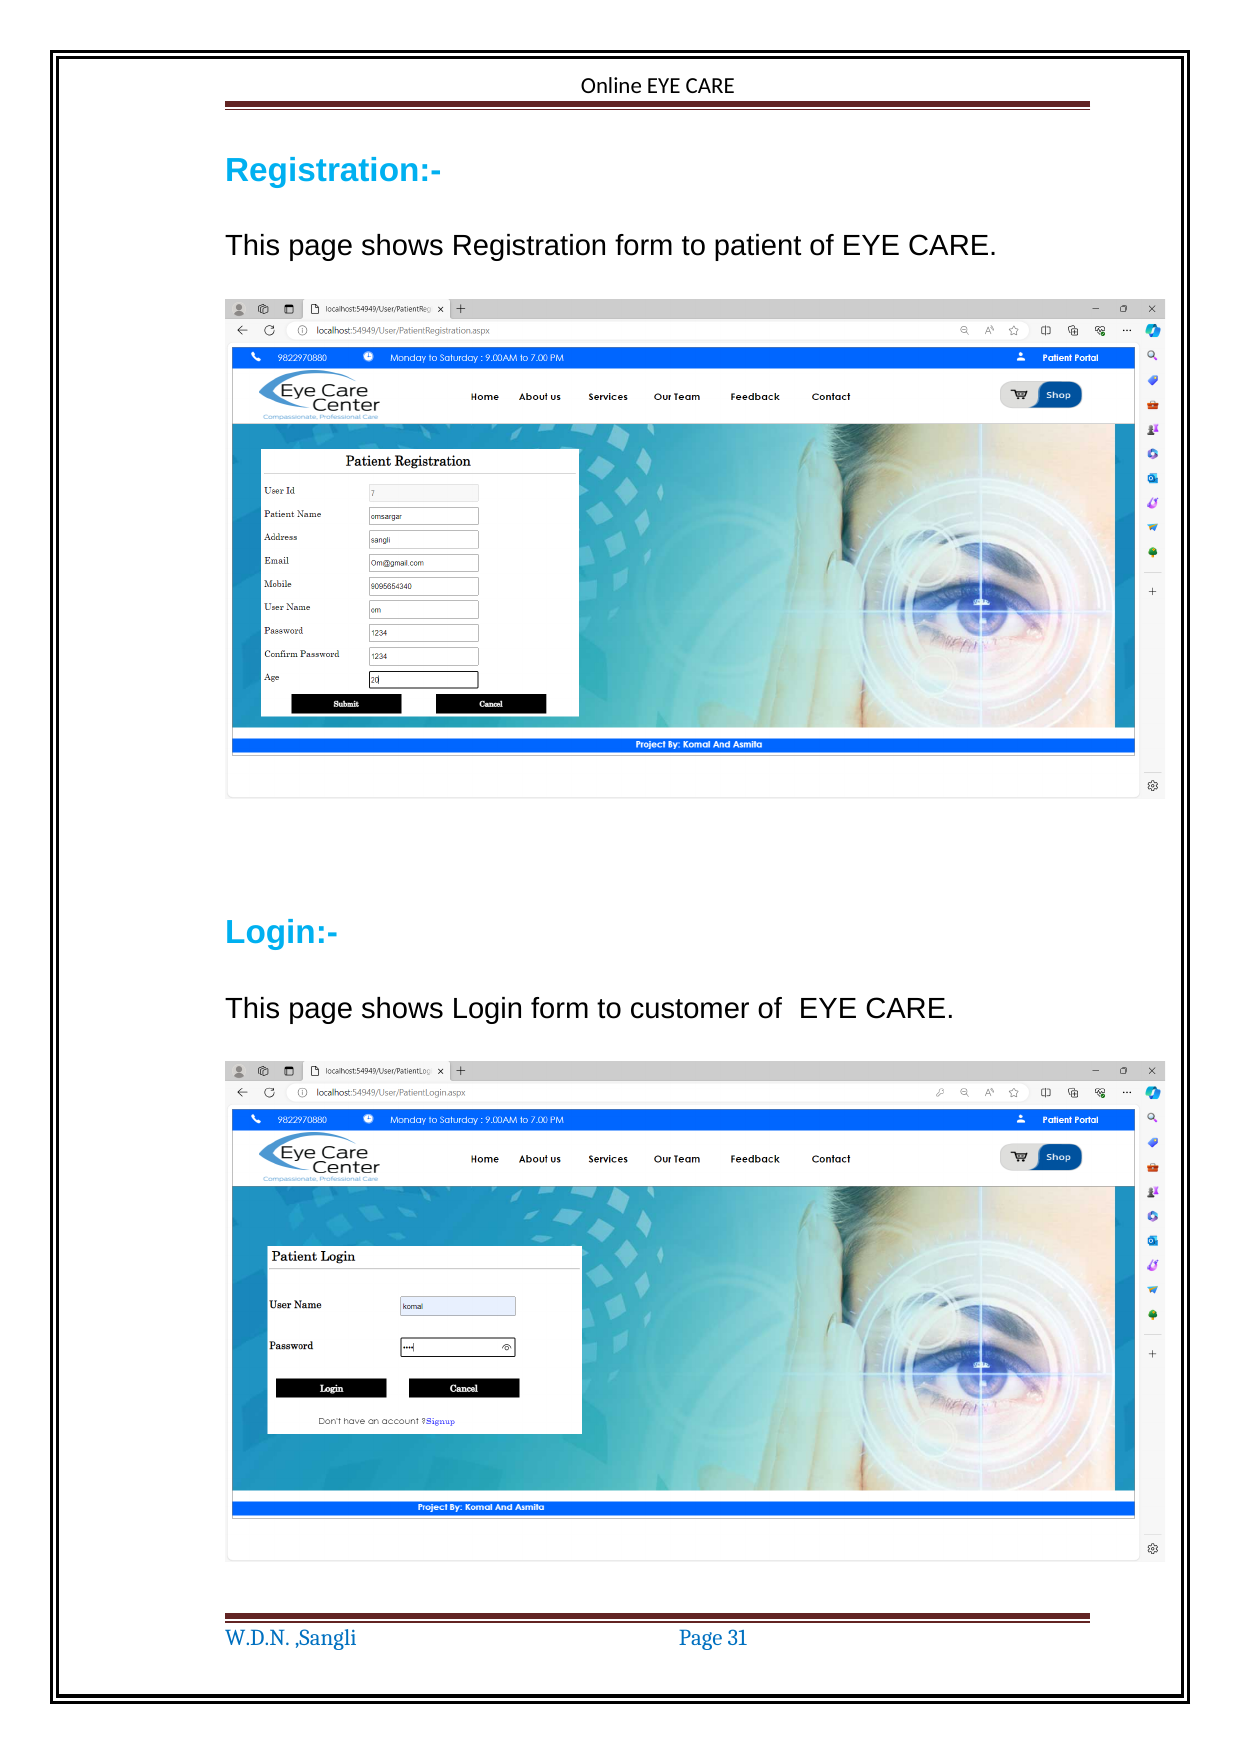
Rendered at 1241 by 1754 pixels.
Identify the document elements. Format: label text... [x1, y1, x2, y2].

picture [225, 299, 1166, 799]
text This page shows Registration form to patient of EYE CARE. [225, 228, 1090, 262]
text Login:- [225, 912, 1090, 951]
text This page shows Login form to customer of EYE CARE. [225, 991, 1090, 1024]
picture [225, 1061, 1166, 1562]
text Registration:- [225, 150, 1090, 188]
